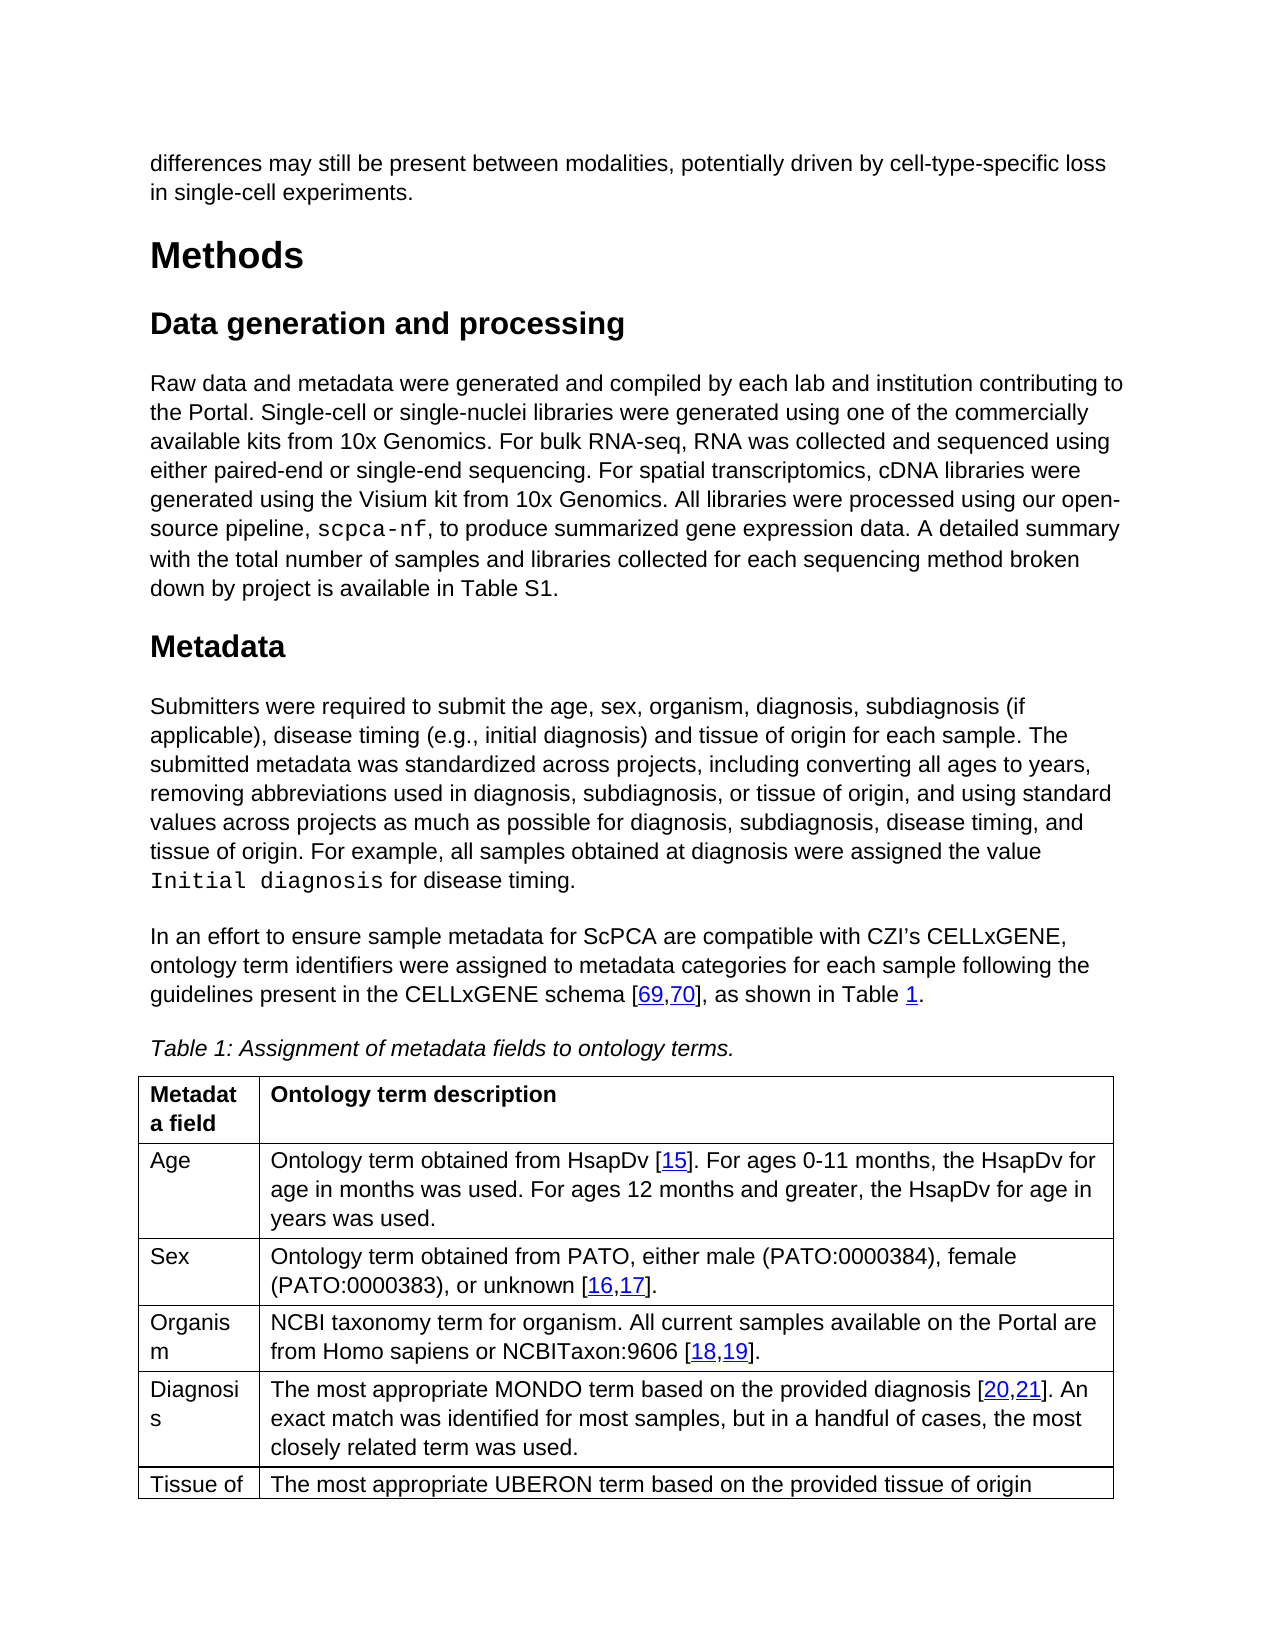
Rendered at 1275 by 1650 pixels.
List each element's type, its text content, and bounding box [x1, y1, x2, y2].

table_cell Tissue of origin [139, 1468, 259, 1497]
subtitle Methods [150, 233, 1125, 276]
table_cell NCBI taxonomy term for organism. All current samples available on the Portal are from Homo sapiens or NCBITaxon:9606 [18,19]. [260, 1306, 1113, 1371]
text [150, 150, 1125, 205]
text Submitters were required to submit the age, sex, organism, diagnosis, subdiagnosis (if applicable), disease timing (e.g., initial diagnosis) and tissue of origin for each sample. The submitted metadata was standardized across projects, including converting all ages to years, removing abbreviations used in diagnosis, subdiagnosis, or tissue of origin, and using standard values across projects as much as possible for diagnosis, subdiagnosis, disease timing, and tissue of origin. For example, all samples obtained at diagnosis were assigned the value Initial diagnosis for disease timing. [150, 693, 1125, 895]
text Table 1: Assignment of metadata fields to ontology terms. [150, 1035, 1125, 1061]
table_header Ontology term description [260, 1077, 1113, 1143]
table_cell Sex [139, 1239, 259, 1304]
table_cell Ontology term obtained from HsapDv [15]. For ages 0-11 months, the HsapDv for age in months was used. For ages 12 months and greater, the HsapDv for age in years was used. [260, 1144, 1113, 1238]
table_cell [260, 1468, 1113, 1497]
table_header Metadata field [139, 1077, 259, 1143]
table_cell Organism [139, 1306, 259, 1371]
text In an effort to ensure sample metadata for ScPCA are compatible with CZI’s CELLxGENE, ontology term identifiers were assigned to metadata categories for each sample following the guidelines present in the CELLxGENE schema [69,70], as shown in Table 1. [150, 923, 1125, 1007]
table_cell Age [139, 1144, 259, 1238]
table_cell Ontology term obtained from PATO, either male (PATO:0000384), female (PATO:0000383), or unknown [16,17]. [260, 1239, 1113, 1304]
table_cell The most appropriate MONDO term based on the provided diagnosis [20,21]. An exact match was identified for most samples, but in a handful of cases, the most closely related term was used. [260, 1372, 1113, 1466]
subtitle Data generation and processing [150, 305, 1125, 341]
text Raw data and metadata were generated and compiled by each lab and institution contributing to the Portal. Single-cell or single-nuclei libraries were generated using one of the commercially available kits from 10x Genomics. For bulk RNA-seq, RNA was collected and sequenced using either paired-end or single-end sequencing. For spatial transcriptomics, cDNA libraries were generated using the Visium kit from 10x Genomics. All libraries were processed using our open-source pipeline, scpca-nf, to produce summarized gene expression data. A detailed summary with the total number of samples and libraries collected for each sequencing method broken down by project is available in Table S1. [150, 370, 1125, 601]
subtitle Metadata [150, 628, 1125, 664]
table_cell Diagnosis [139, 1372, 259, 1466]
